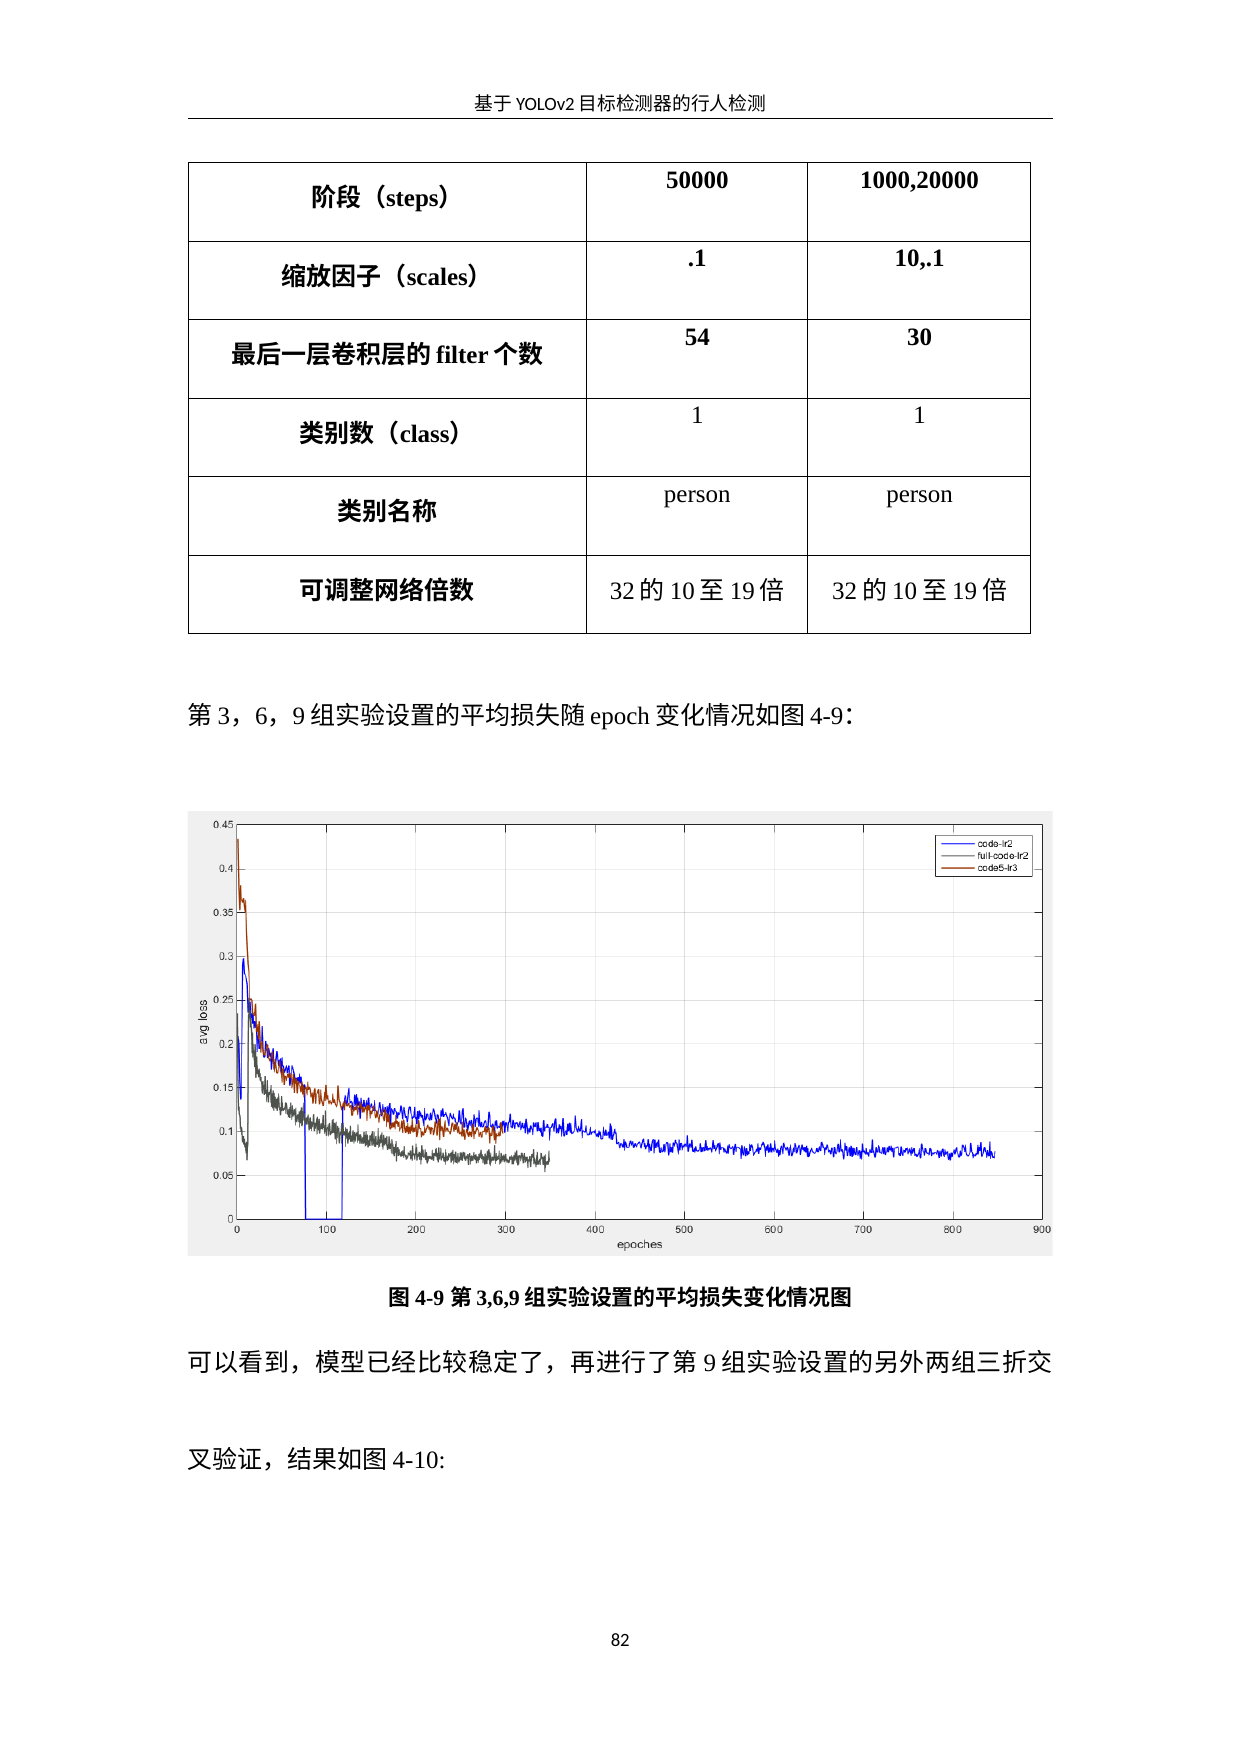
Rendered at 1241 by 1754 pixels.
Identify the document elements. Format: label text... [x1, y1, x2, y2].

table_cell 最后一层卷积层的filter个数 [189, 320, 586, 398]
text 可以看到，模型已经比较稳定了，再进行了第9组实验设置的另外两组三折交叉验证，结果如图4-10: [187, 1328, 1053, 1490]
table_cell 缩放因子（scales） [189, 242, 586, 319]
table_cell 可调整网络倍数 [189, 556, 586, 633]
table_cell 32的10至19倍 [587, 556, 807, 633]
table_cell 1 [808, 399, 1030, 476]
table_cell 32的10至19倍 [808, 556, 1030, 633]
table_cell 1 [587, 399, 807, 476]
table_cell person [587, 477, 807, 555]
table_cell 54 [587, 320, 807, 398]
table_cell person [808, 477, 1030, 555]
text 第3，6，9组实验设置的平均损失随epoch变化情况如图4-9： [187, 681, 1053, 746]
table_cell 阶段（steps） [189, 163, 586, 241]
table_cell 30 [808, 320, 1030, 398]
table_cell 1000,20000 [808, 163, 1030, 241]
table_cell .1 [587, 242, 807, 319]
table_cell 10,.1 [808, 242, 1030, 319]
picture [187, 811, 1053, 1256]
table_cell 类别名称 [189, 477, 586, 555]
table_cell 50000 [587, 163, 807, 241]
text 图 4-9 第3,6,9组实验设置的平均损失变化情况图 [187, 1279, 1053, 1312]
table_cell 类别数（class） [189, 399, 586, 476]
